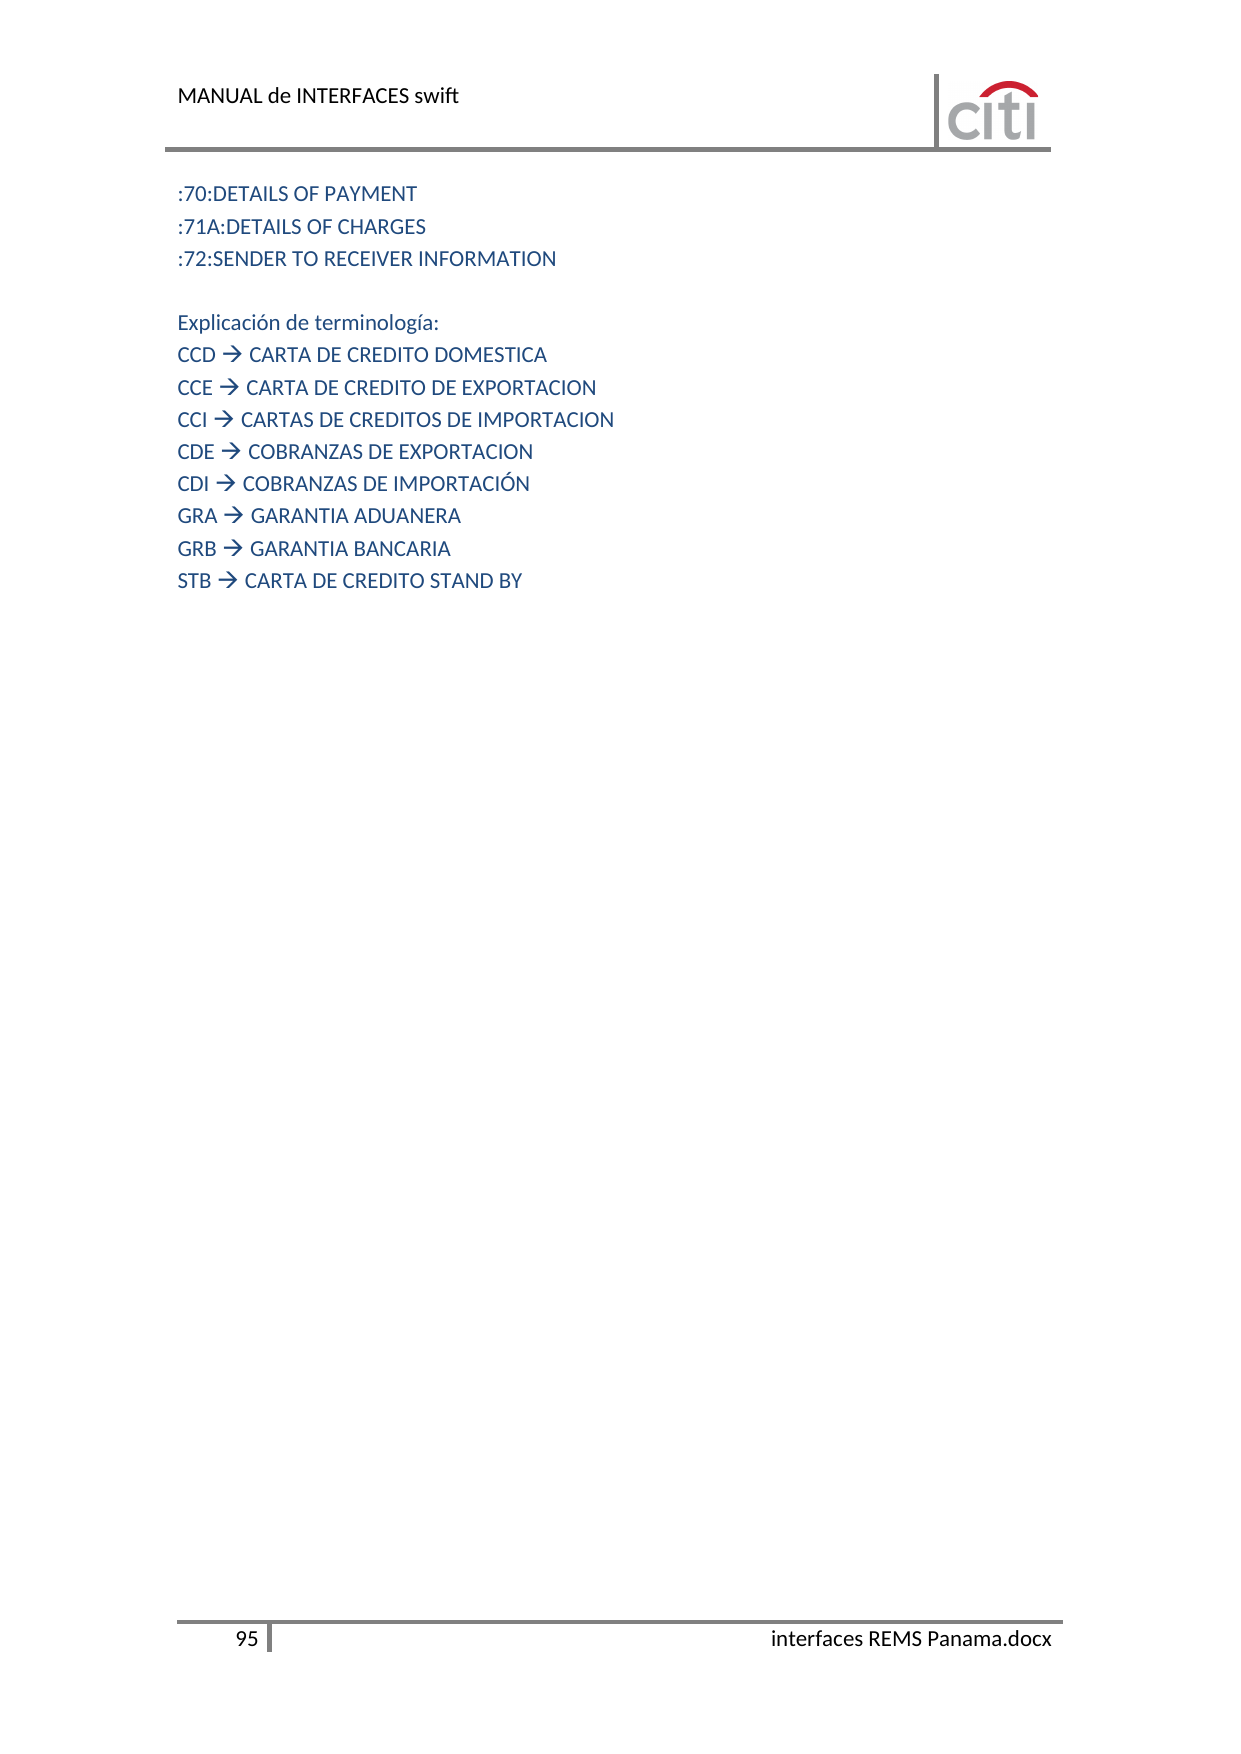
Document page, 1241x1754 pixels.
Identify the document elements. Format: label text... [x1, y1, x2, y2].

text GRA GARANTIA ADUANERA [177, 501, 1063, 529]
text CCE CARTA DE CREDITO DE EXPORTACION [177, 373, 1063, 401]
text :70:DETAILS OF PAYMENT [177, 179, 1063, 208]
text :71A:DETAILS OF CHARGES [177, 212, 1063, 240]
text STB CARTA DE CREDITO STAND BY [177, 566, 1063, 594]
text CCD CARTA DE CREDITO DOMESTICA [177, 341, 1063, 368]
picture [948, 81, 1039, 140]
text CDE COBRANZAS DE EXPORTACION [177, 437, 1063, 465]
text GRB GARANTIA BANCARIA [177, 534, 1063, 562]
text Explicación de terminología: [177, 308, 1063, 336]
text :72:SENDER TO RECEIVER INFORMATION [177, 244, 1063, 272]
text CDI COBRANZAS DE IMPORTACIÓN [177, 469, 1063, 497]
text CCI CARTAS DE CREDITOS DE IMPORTACION [177, 405, 1063, 433]
